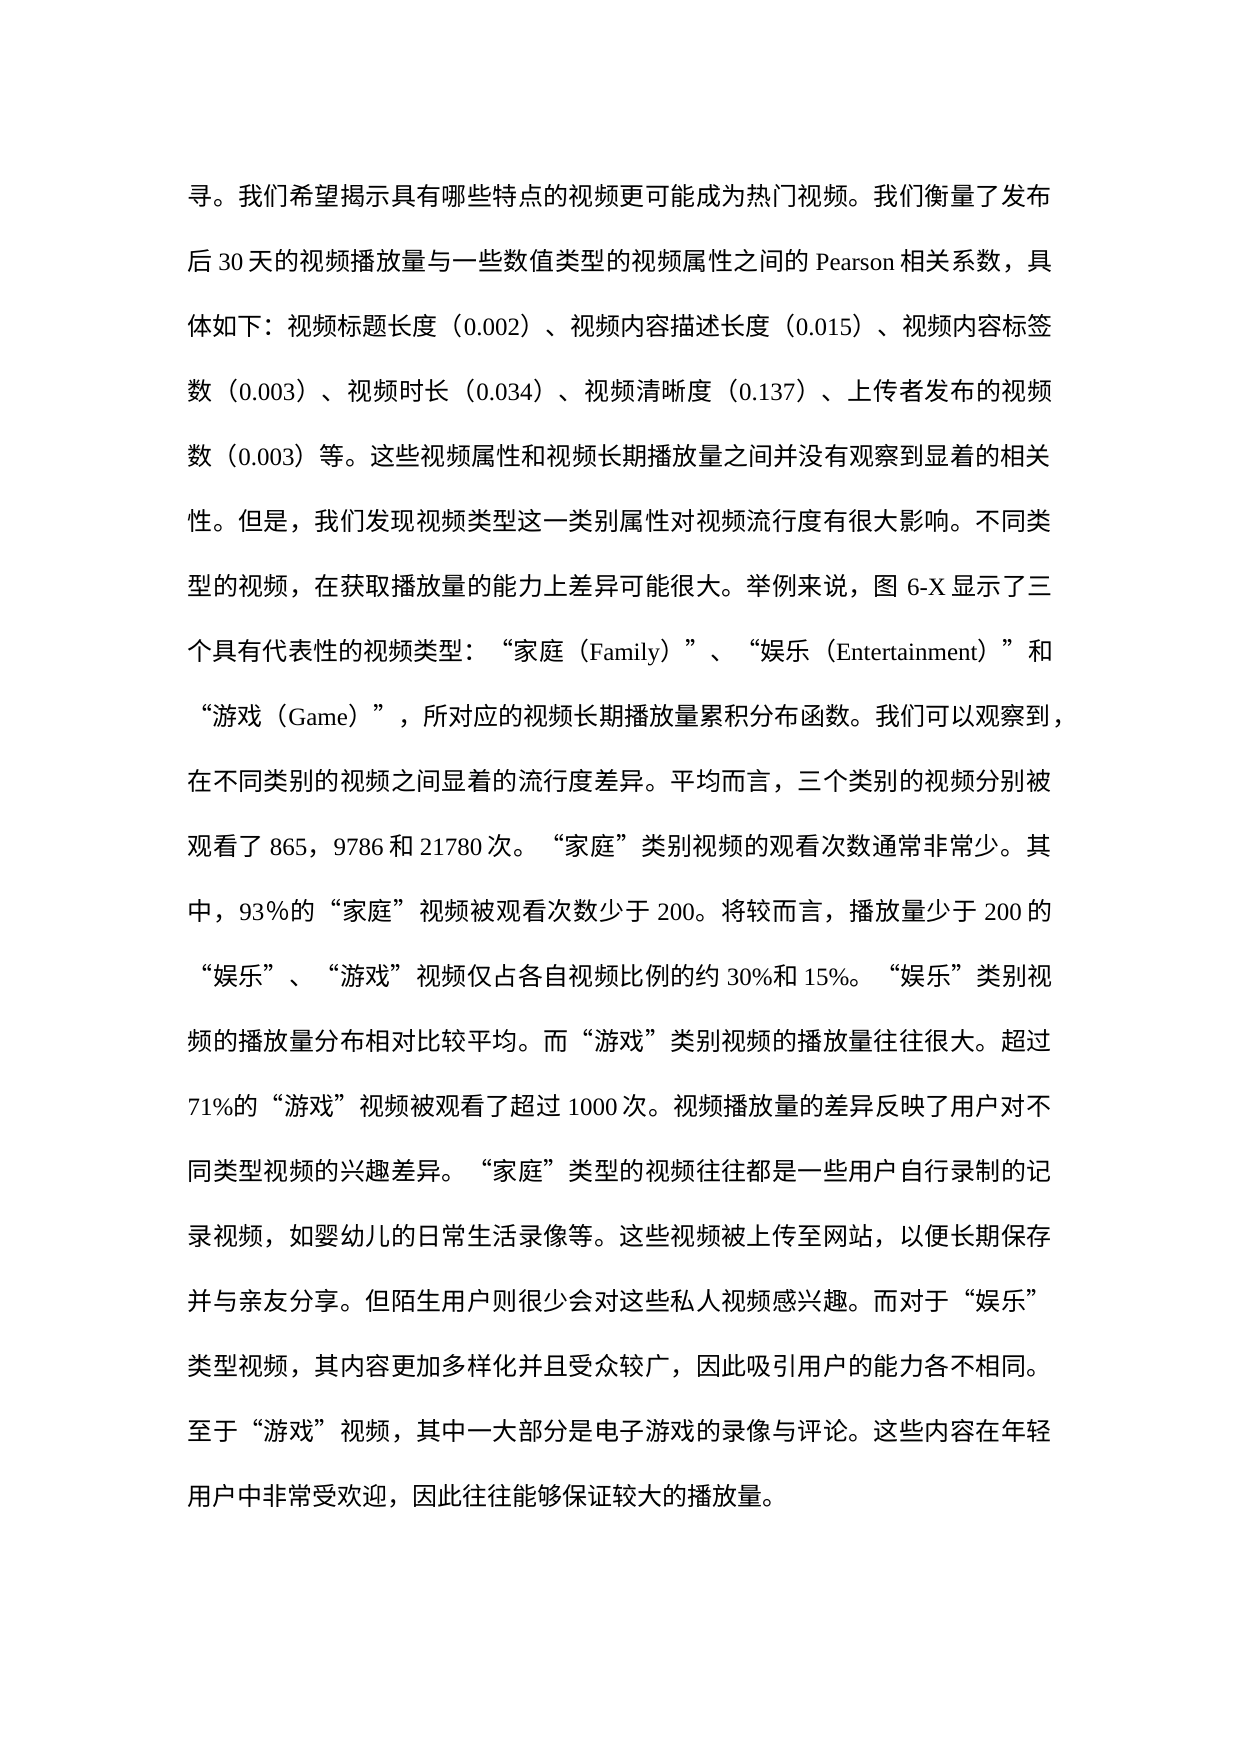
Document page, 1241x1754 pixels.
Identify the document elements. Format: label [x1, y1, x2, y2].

text [187, 162, 1053, 1527]
